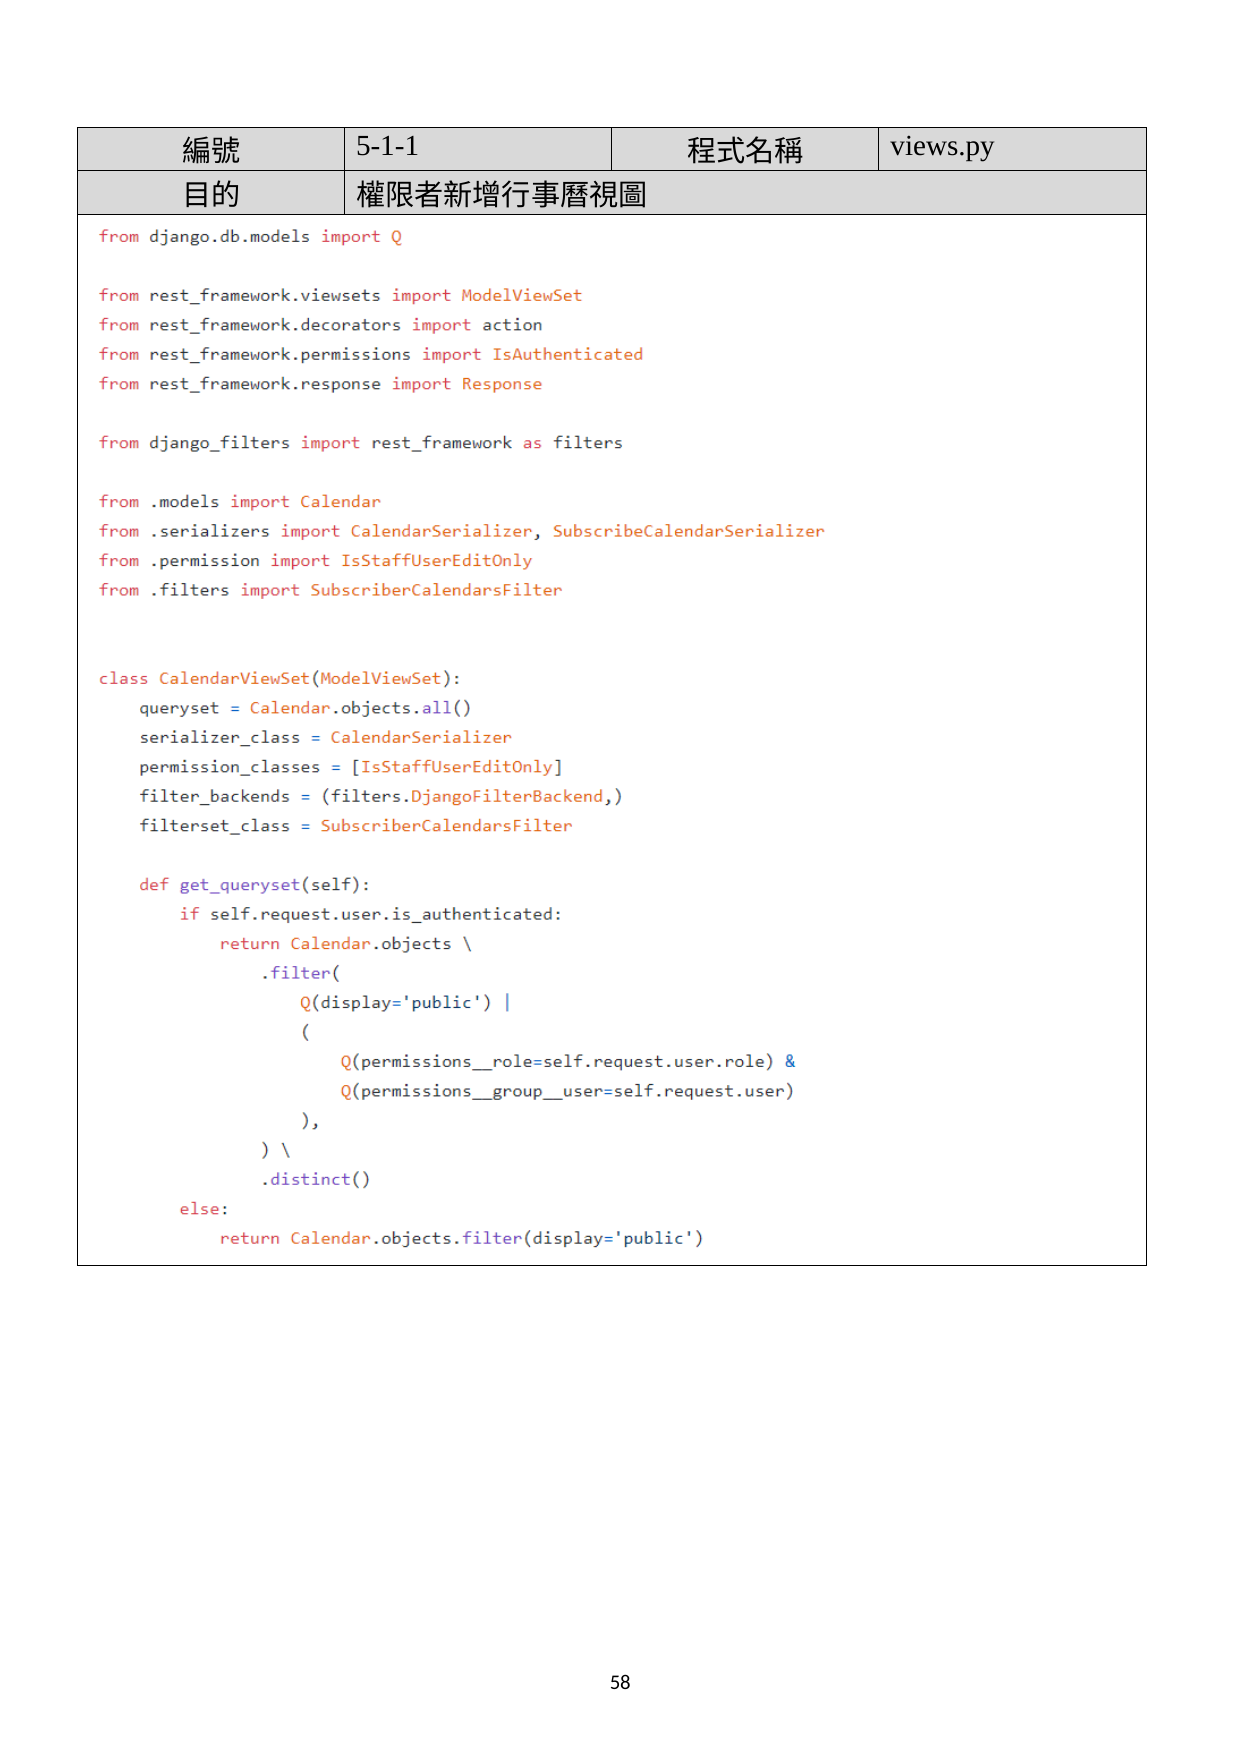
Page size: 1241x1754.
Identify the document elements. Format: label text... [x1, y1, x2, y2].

table_header 5-1-1 [345, 128, 611, 170]
table_cell [78, 215, 1146, 1265]
table_header 程式名稱 [612, 128, 878, 170]
table_header 編號 [78, 128, 344, 170]
table_cell 目的 [78, 171, 344, 214]
picture [88, 225, 827, 1254]
table_cell 權限者新增行事曆視圖 [345, 171, 1146, 214]
table_header views.py [879, 128, 1146, 170]
